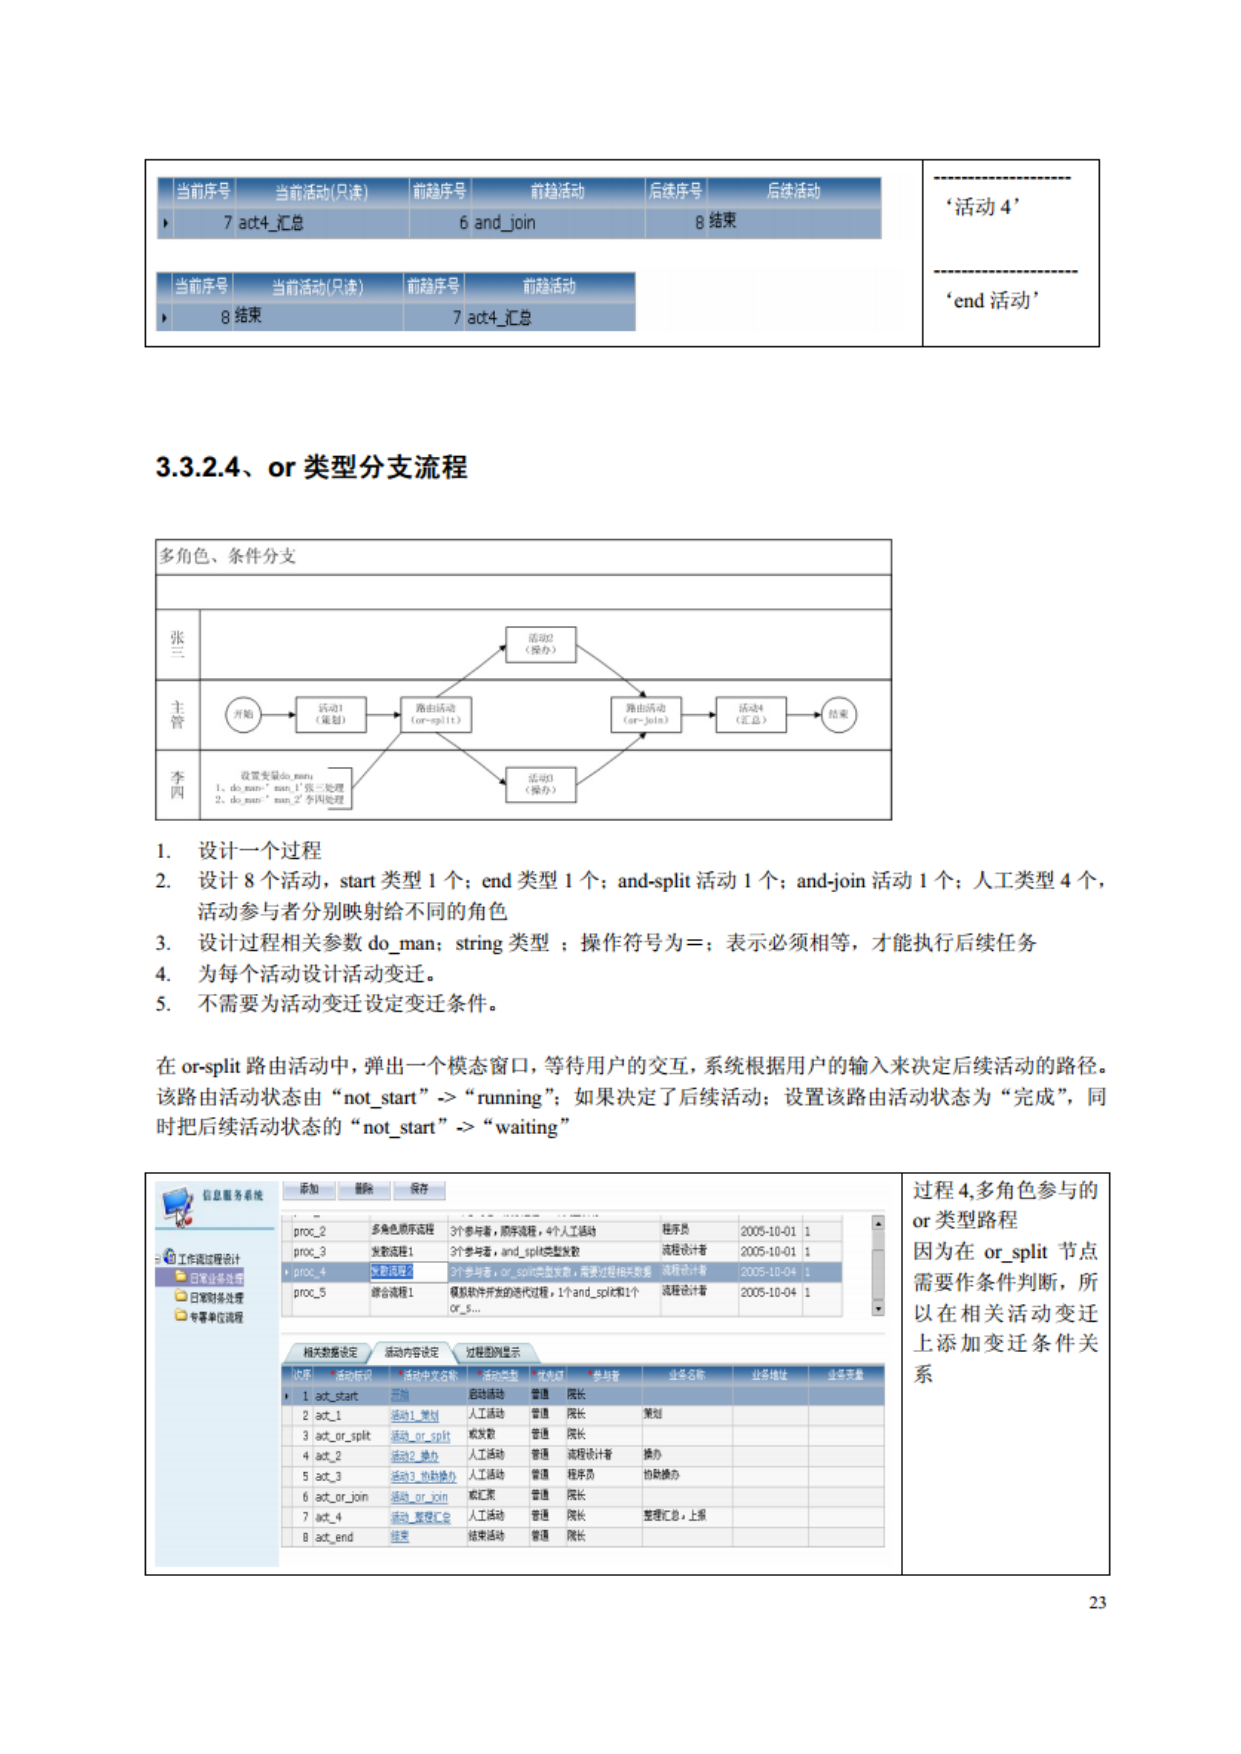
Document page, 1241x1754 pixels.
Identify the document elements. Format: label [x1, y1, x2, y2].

picture [44, 48, 1219, 1706]
